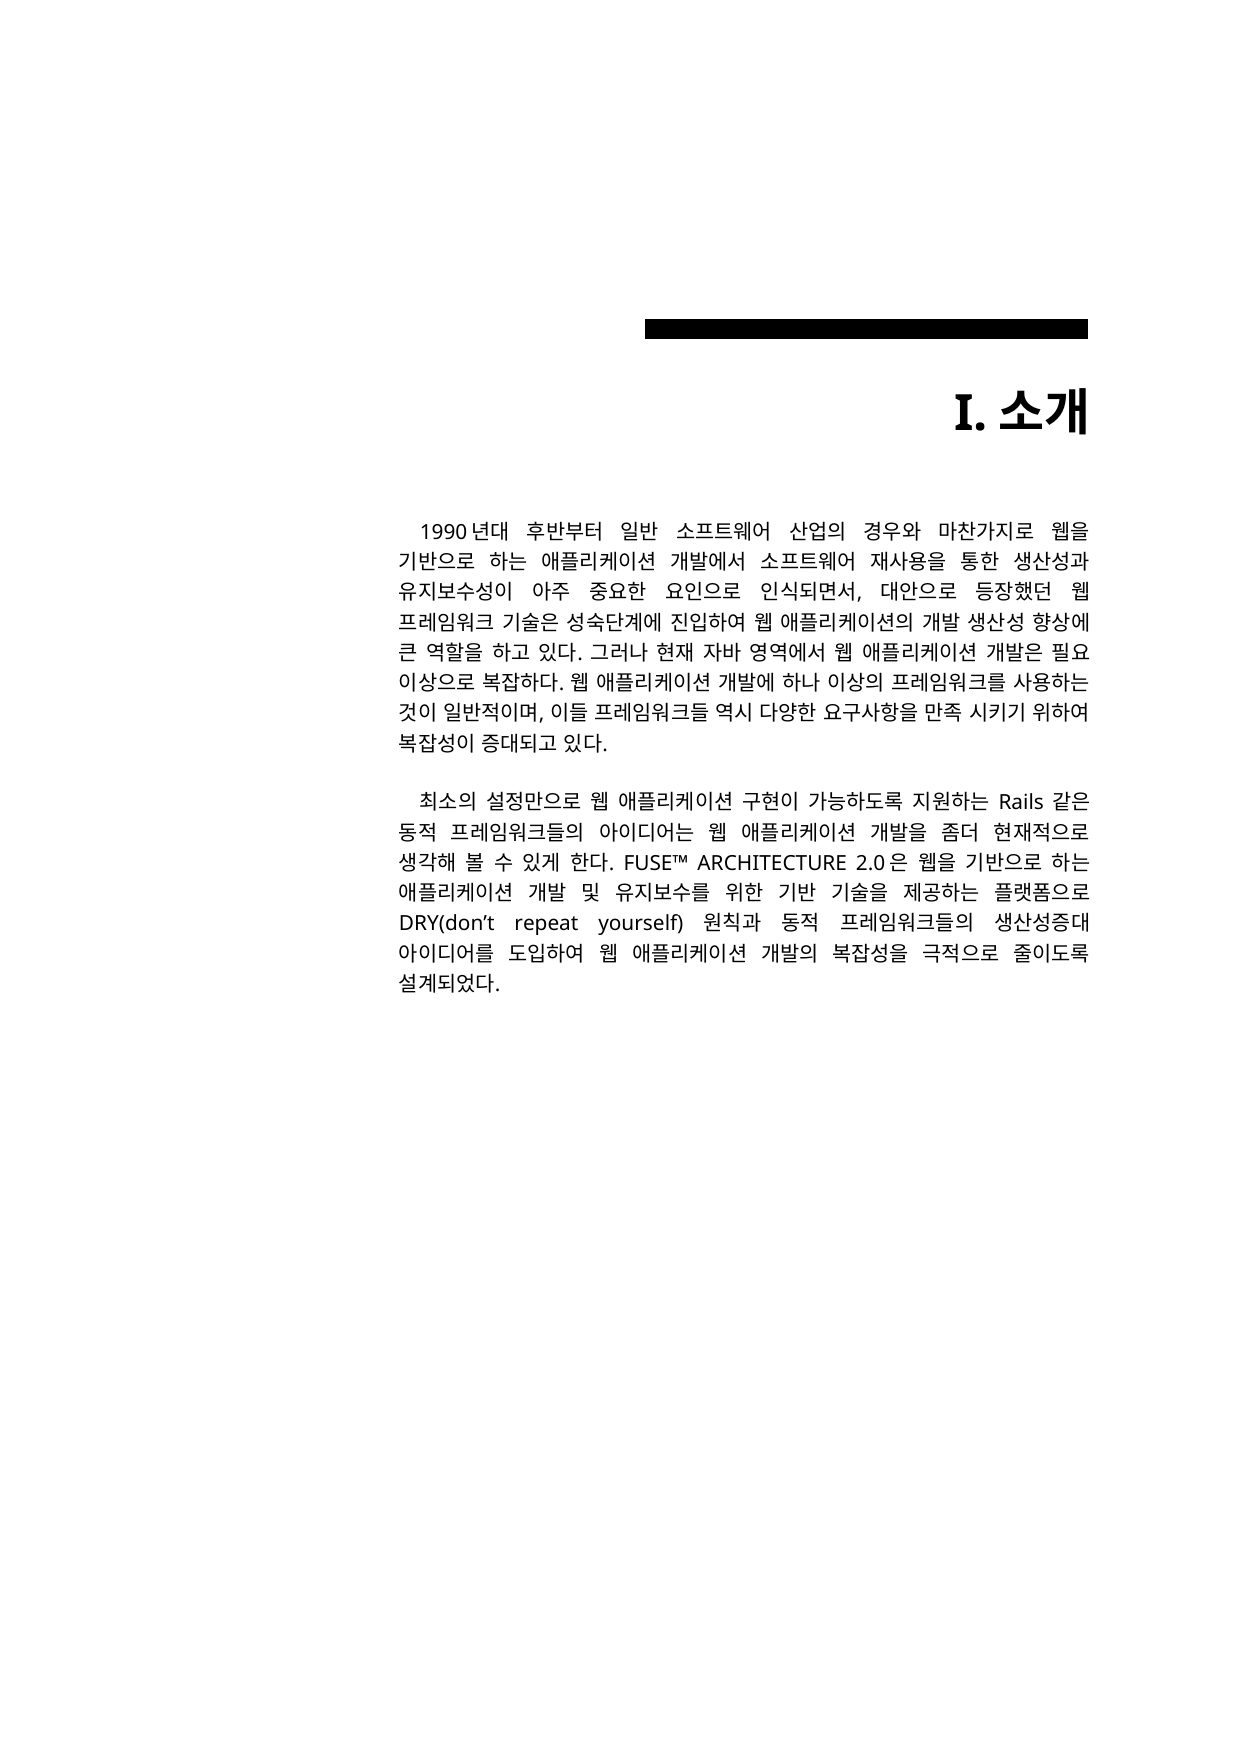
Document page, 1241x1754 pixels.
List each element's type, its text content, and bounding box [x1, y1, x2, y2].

text 최소의 설정만으로 웹 애플리케이션 구현이 가능하도록 지원하는 Rails 같은 동적 프레임워크들의 아이디어는 웹 애플리케이션 개발을 좀더 현재적으로 생각해 볼 수 있게 한다. FUSE™ ARCHITECTURE 2.0은 웹을 기반으로 하는 애플리케이션 개발 및 유지보수를 위한 기반 기술을 제공하는 플랫폼으로 DRY(don’t repeat yourself) 원칙과 동적 프레임워크들의 생산성증대 아이디어를 도입하여 웹 애플리케이션 개발의 복잡성을 극적으로 줄이도록 설계되었다. [399, 786, 1090, 997]
subtitle 소개 [857, 373, 1090, 446]
text 1990년대 후반부터 일반 소프트웨어 산업의 경우와 마찬가지로 웹을 기반으로 하는 애플리케이션 개발에서 소프트웨어 재사용을 통한 생산성과 유지보수성이 아주 중요한 요인으로 인식되면서, 대안으로 등장했던 웹 프레임워크 기술은 성숙단계에 진입하여 웹 애플리케이션의 개발 생산성 향상에 큰 역할을 하고 있다. 그러나 현재 자바 영역에서 웹 애플리케이션 개발은 필요 이상으로 복잡하다. 웹 애플리케이션 개발에 하나 이상의 프레임워크를 사용하는 것이 일반적이며, 이들 프레임워크들 역시 다양한 요구사항을 만족 시키기 위하여 복잡성이 증대되고 있다. [399, 515, 1090, 757]
